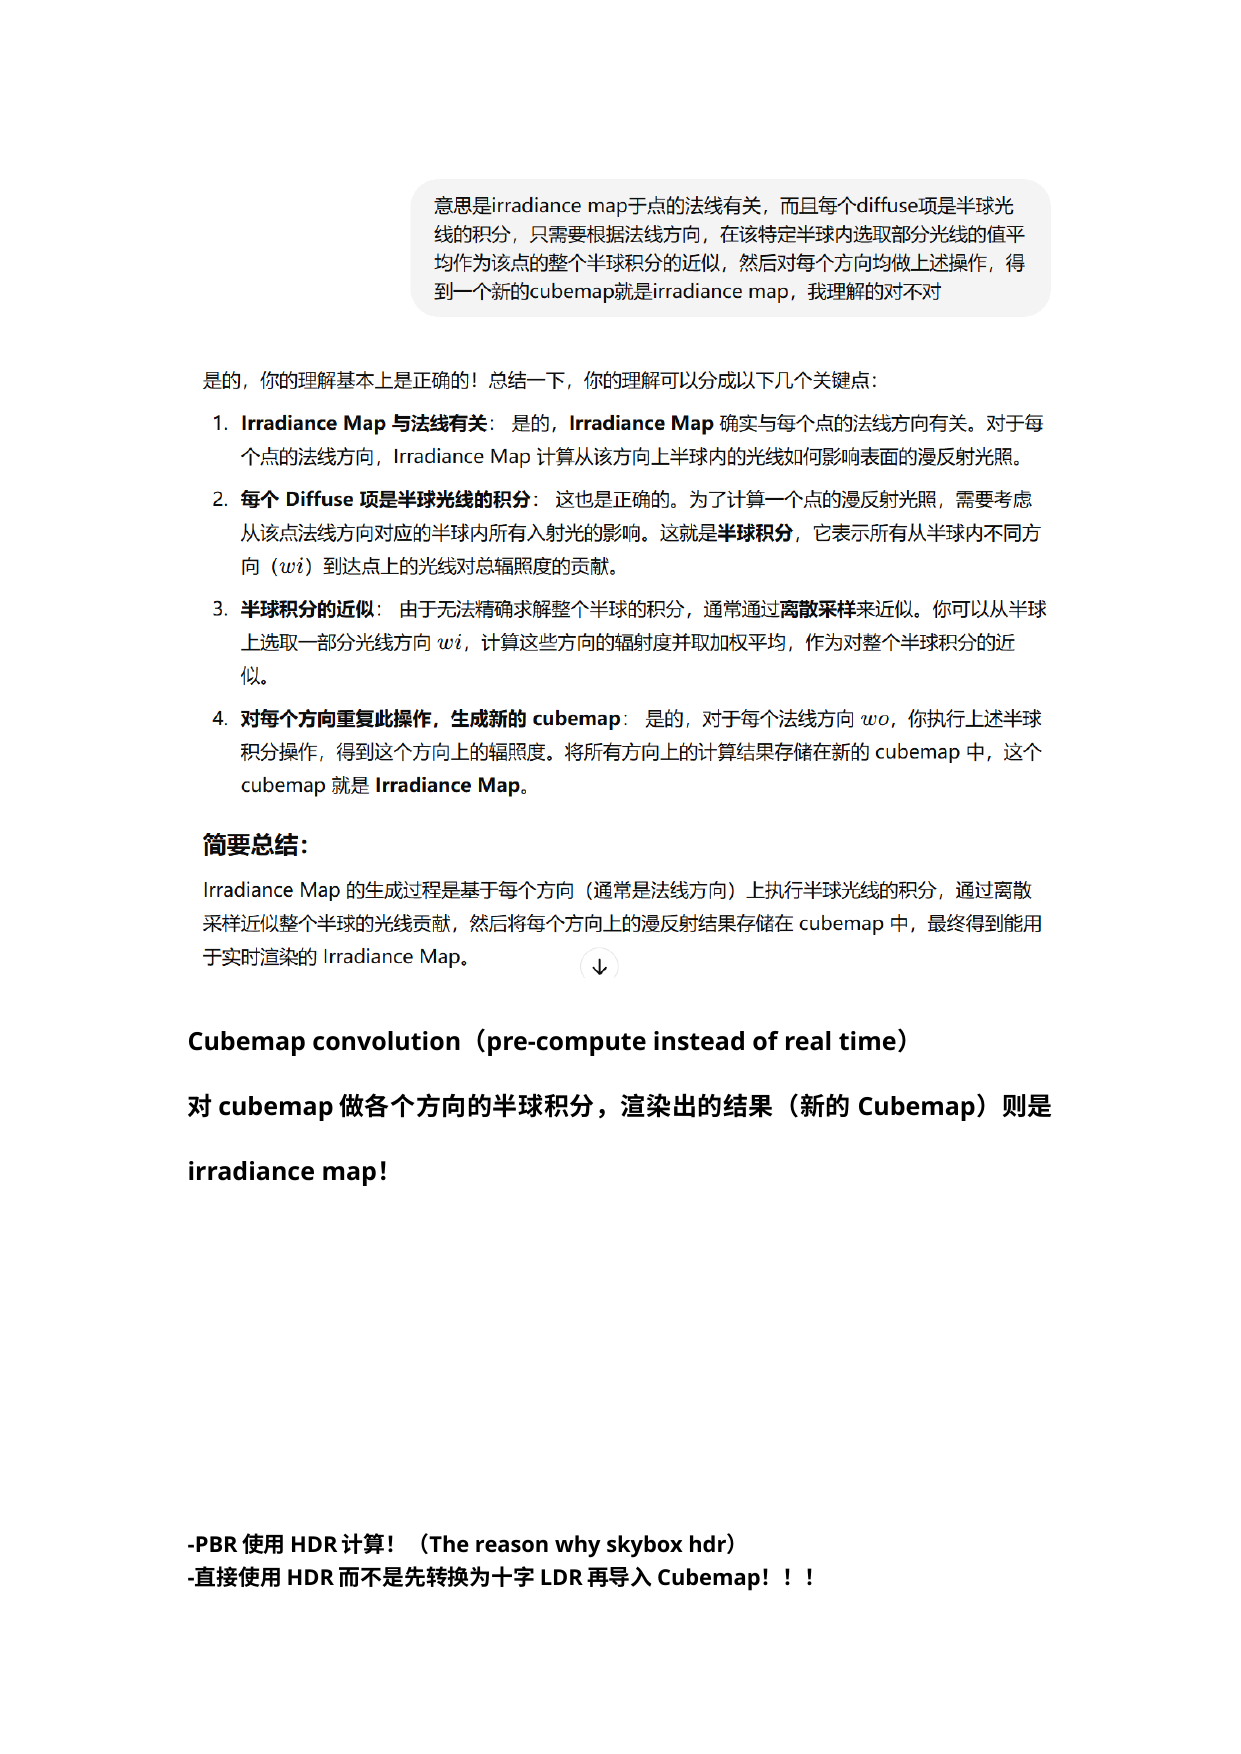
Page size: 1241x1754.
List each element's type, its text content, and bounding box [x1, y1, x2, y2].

text -直接使用HDR而不是先转换为十字LDR再导入Cubemap！！！ [187, 1559, 1053, 1592]
text Cubemap convolution（pre-compute instead of real time） [187, 1007, 1053, 1072]
text 对cubemap做各个方向的半球积分，渲染出的结果（新的Cubemap）则是irradiance map！ [187, 1072, 1053, 1202]
picture [187, 162, 1053, 978]
text -PBR使用HDR计算！（The reason why skybox hdr） [187, 1527, 1053, 1559]
